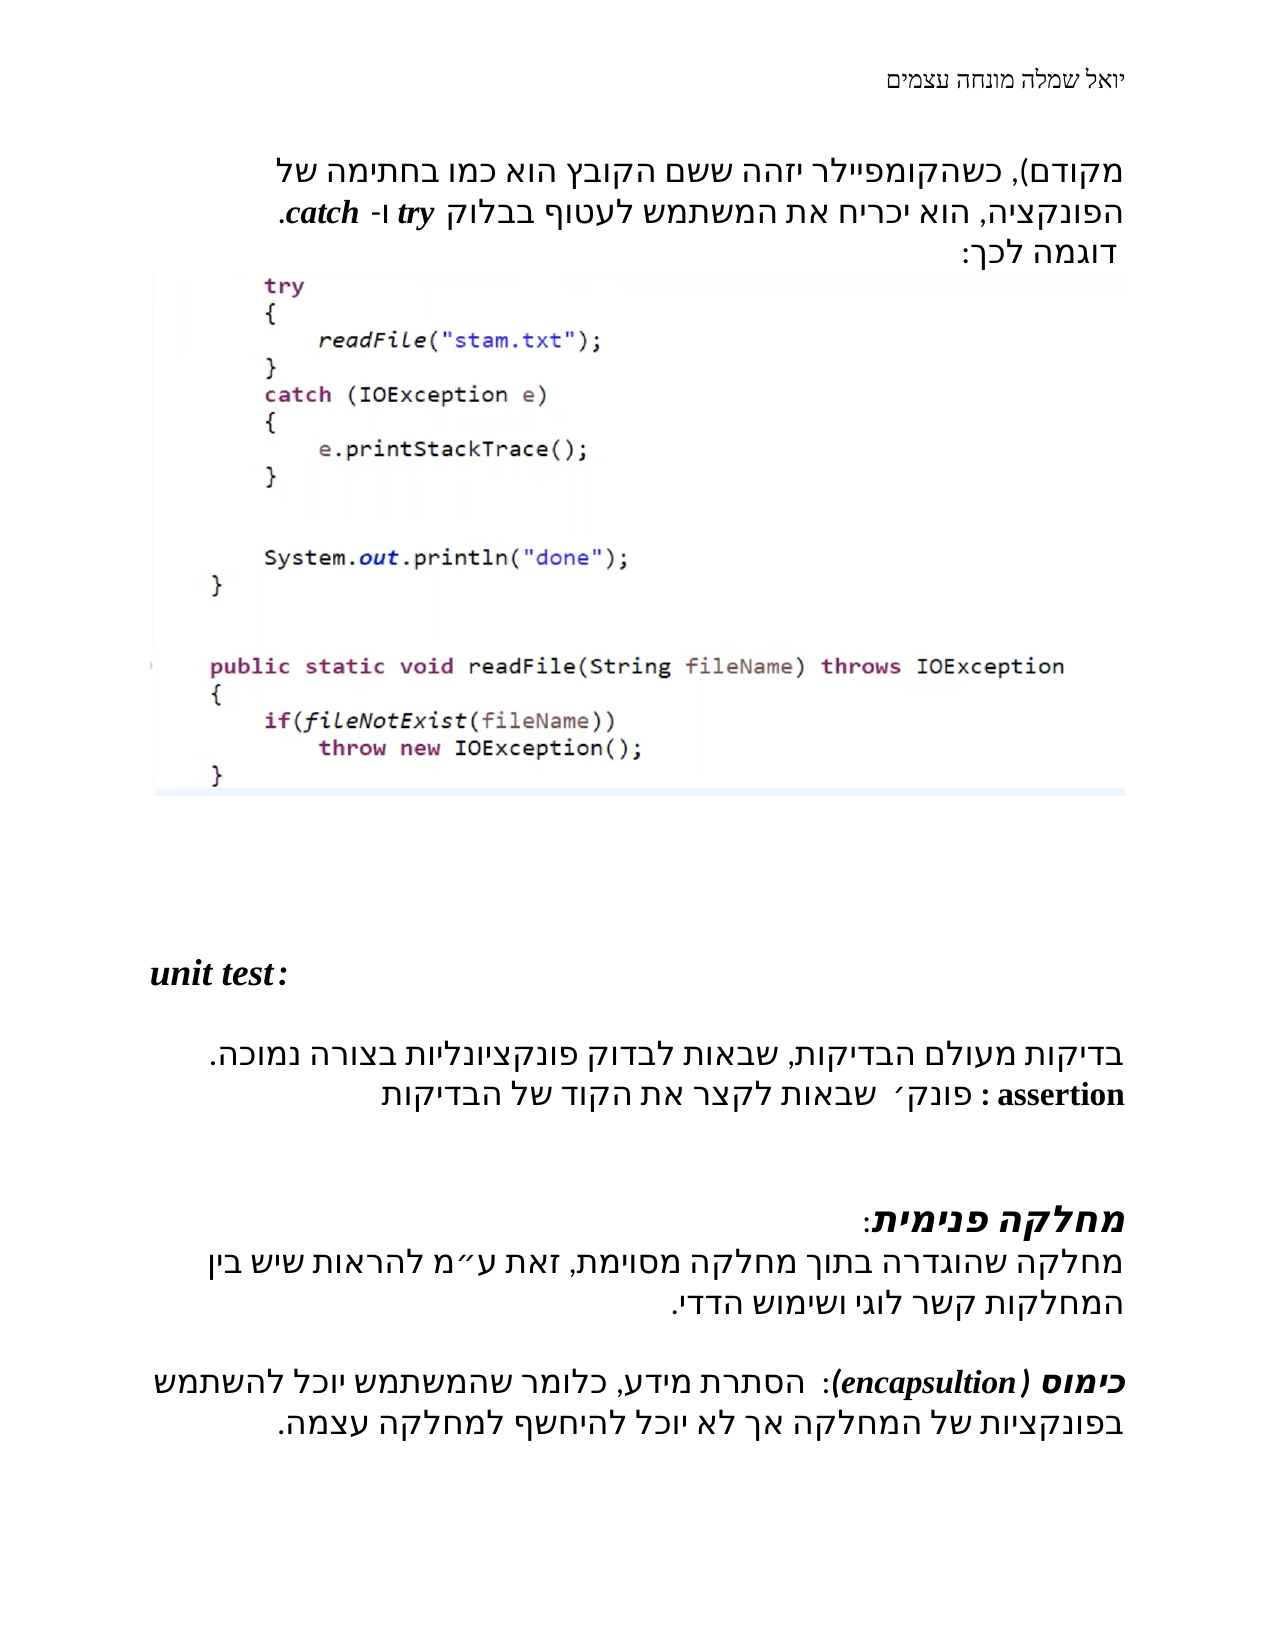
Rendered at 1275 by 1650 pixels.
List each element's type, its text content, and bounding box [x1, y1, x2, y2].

text כימוס (encapsultion): הסתרת מידע, כלומר שהמשתמש יוכל להשתמש בפונקציות של המחלקה אך לא יוכל להיחשף למחלקה עצמה. [150, 1361, 1125, 1443]
text מחלקה שהוגדרה בתוך מחלקה מסוימת, זאת ע״מ להראות שיש בין המחלקות קשר לוגי ושימוש הדדי. [150, 1241, 1125, 1323]
text :unit test [150, 948, 1125, 994]
text מחלקה פנימית: [150, 1196, 1125, 1241]
text בדיקות מעולם הבדיקות, שבאות לבדוק פונקציונליות בצורה נמוכה. [150, 1033, 1125, 1073]
picture [150, 272, 1125, 796]
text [150, 150, 1125, 231]
text דוגמה לכך: [150, 231, 1125, 272]
text assertion : פונק׳ שבאות לקצר את הקוד של הבדיקות [150, 1073, 1125, 1114]
